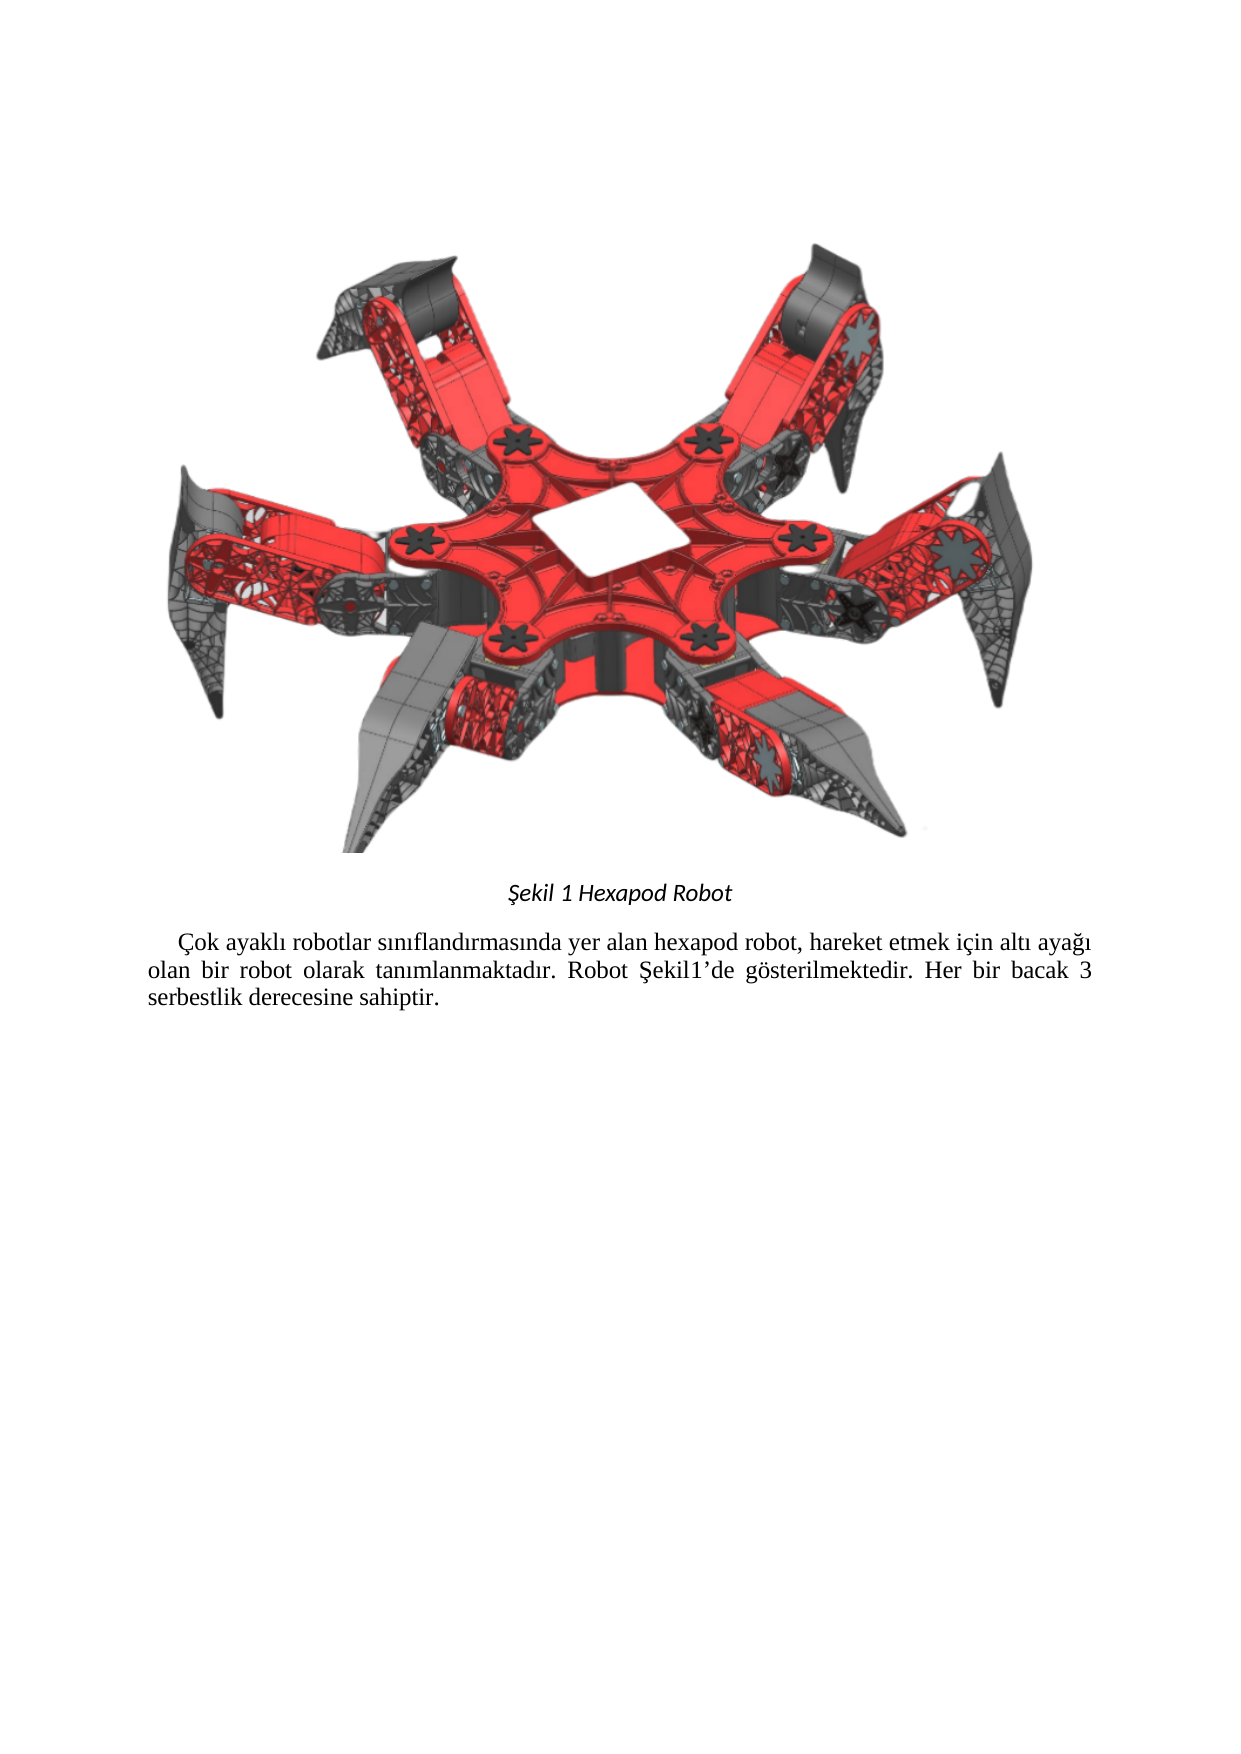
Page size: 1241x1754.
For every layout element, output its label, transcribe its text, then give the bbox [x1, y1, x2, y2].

text Şekil 1 Hexapod Robot [148, 877, 1093, 908]
picture [147, 234, 1046, 853]
text Çok ayaklı robotlar sınıflandırmasında yer alan hexapod robot, hareket etmek için altı ayağı olan bir robot olarak tanımlanmaktadır. Robot Şekil1’de gösterilmektedir. Her bir bacak 3 serbestlik derecesine sahiptir. [148, 929, 1093, 1011]
